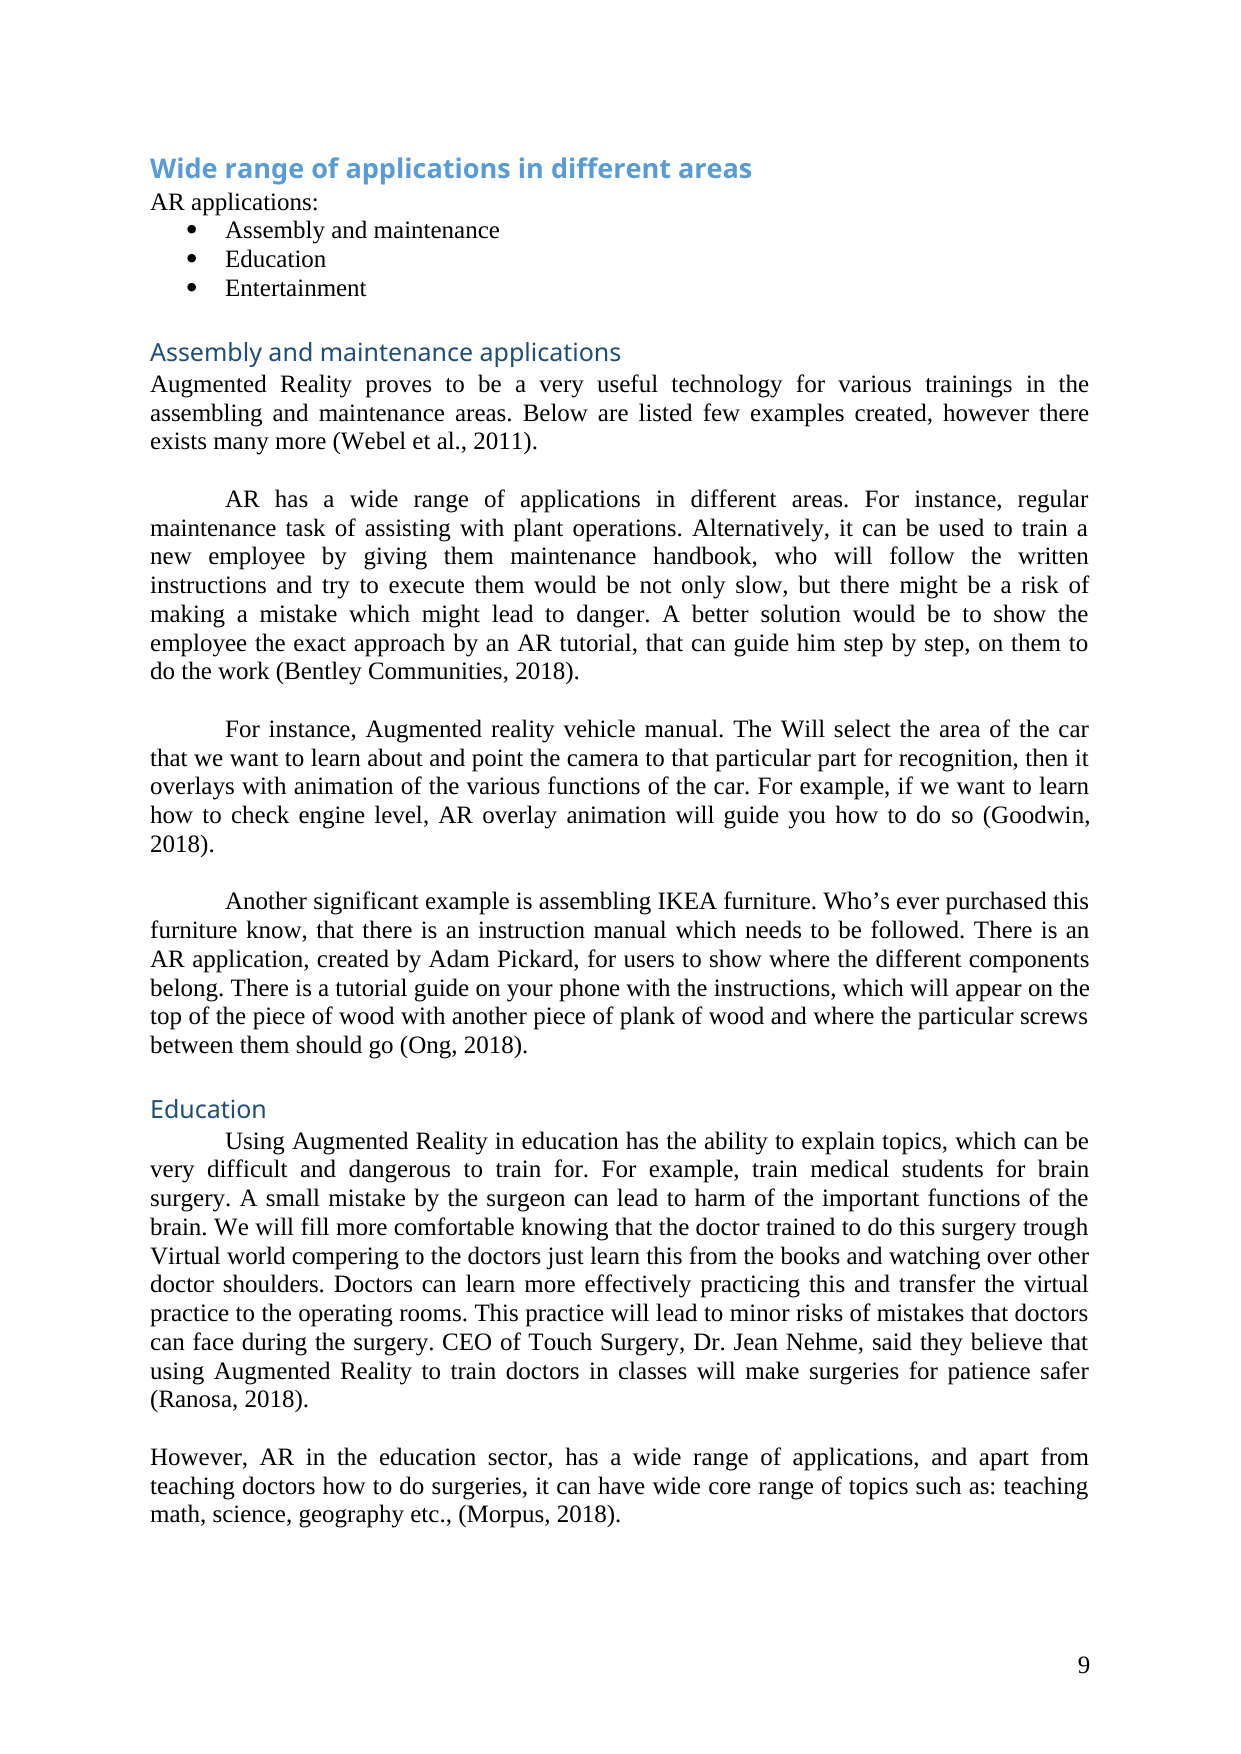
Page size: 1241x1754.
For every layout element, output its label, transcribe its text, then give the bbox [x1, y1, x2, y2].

list Education [187, 723, 1090, 752]
text Augmented Reality proves to be a very useful technology for various trainings in the assembling and maintenance areas. Below are listed few examples created, however there exists many more (Webel et al., 2011). [150, 848, 1090, 934]
text For instance, Augmented reality vehicle manual. The Will select the area of the car that we want to learn about and point the camera to that particular part for recognition, then it overlays with animation of the various functions of the car. For example, if we want to learn how to check engine level, AR overlay animation will guide you how to do so (Goodwin, 2018). [150, 1193, 1090, 1337]
text AR applications: [150, 666, 1090, 695]
subtitle Assembly and maintenance applications [150, 814, 1090, 848]
picture [236, 150, 1004, 587]
list Assembly and maintenance [187, 695, 1090, 723]
subtitle Wide range of applications in different areas [150, 629, 1090, 666]
list Entertainment [187, 752, 1090, 781]
text AR has a wide range of applications in different areas. For instance, regular maintenance task of assisting with plant operations. Alternatively, it can be used to train a new employee by giving them maintenance handbook, who will follow the written instructions and try to execute them would be not only slow, but there might be a risk of making a mistake which might lead to danger. A better solution would be to show the employee the exact approach by an AR tutorial, that can guide him step by step, on them to do the work (Bentley Communities, 2018). [150, 963, 1090, 1164]
text Another significant example is assembling IKEA furniture. Who’s ever purchased this furniture know, that there is an instruction manual which needs to be followed. There is an AR application, created by Adam Pickard, for users to show where the different components belong. There is a tutorial guide on your phone with the instructions, which will appear on the top of the piece of wood with another piece of plank of wood and where the particular screws between them should go (Ong, 2018). [150, 1366, 1090, 1538]
